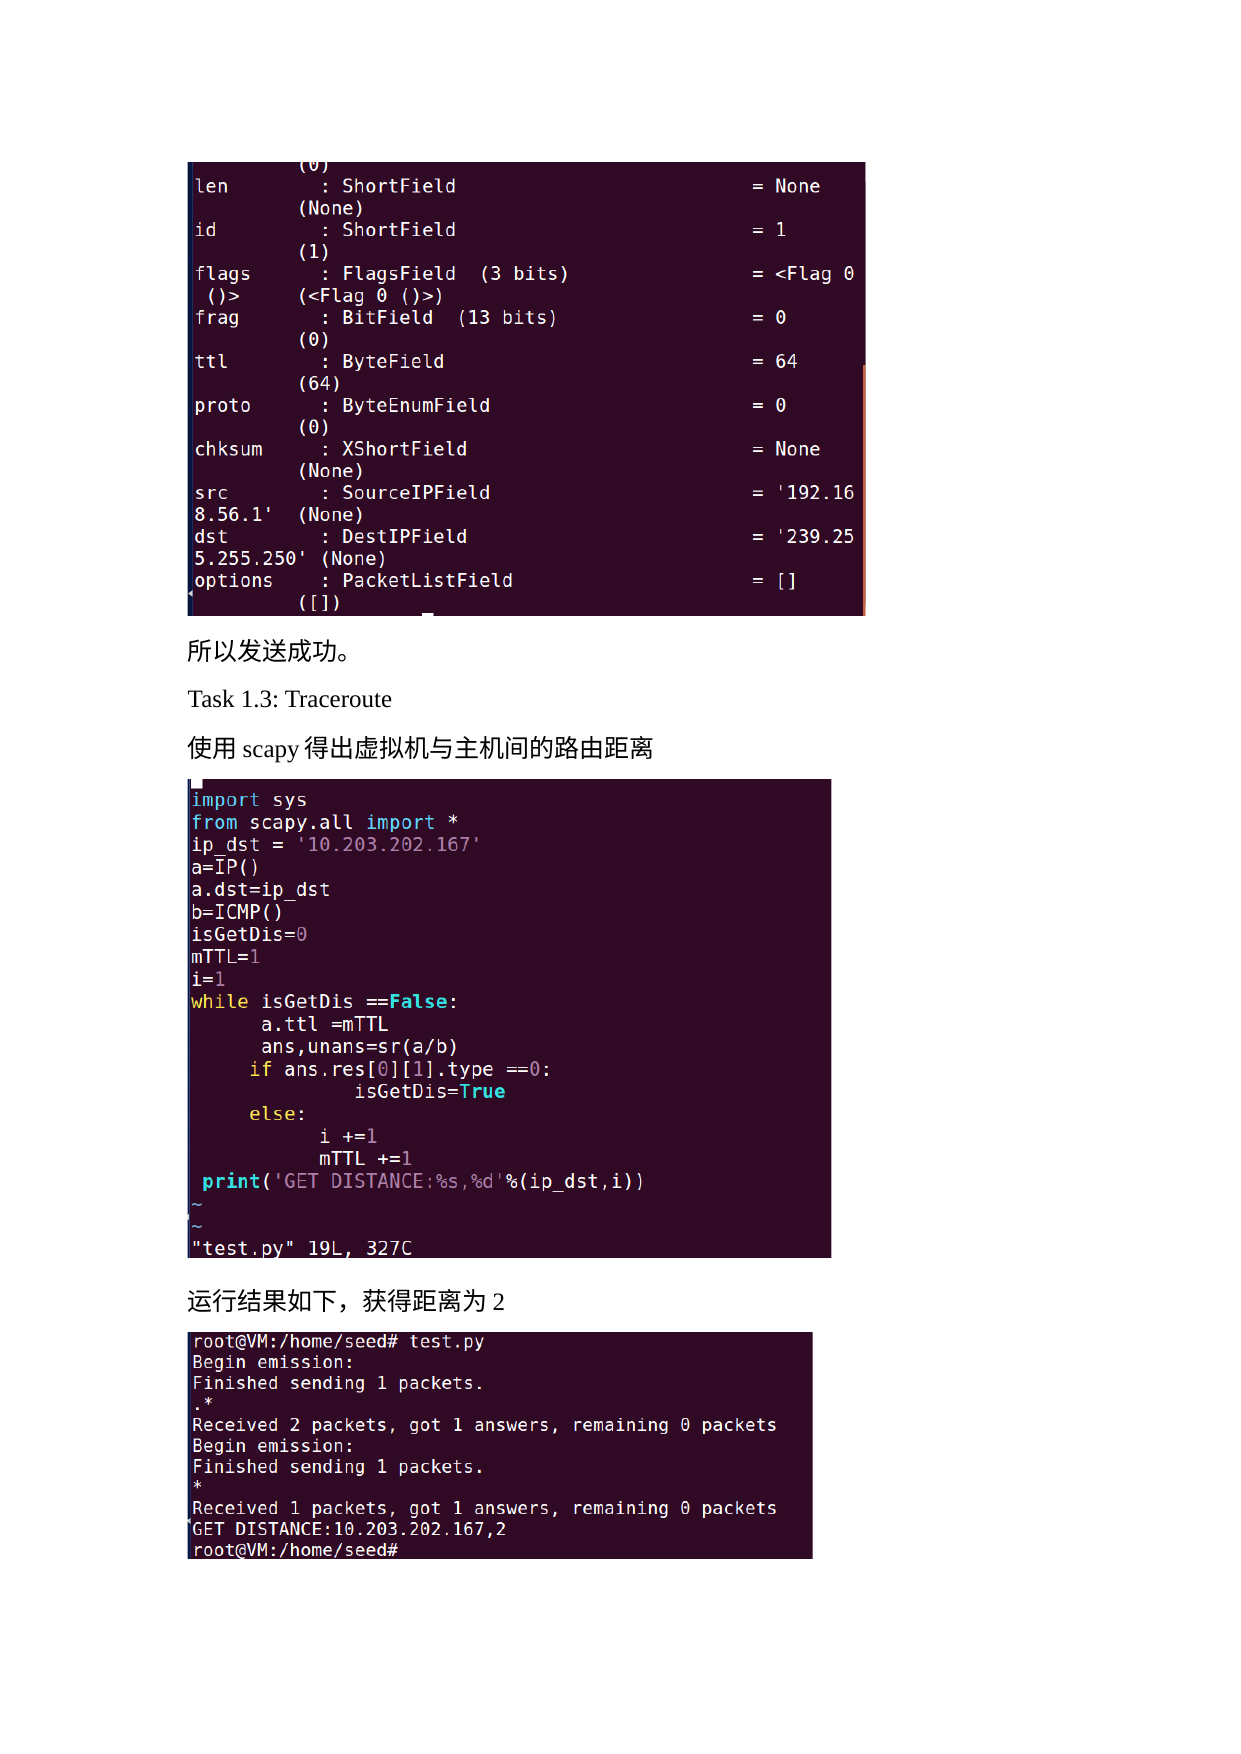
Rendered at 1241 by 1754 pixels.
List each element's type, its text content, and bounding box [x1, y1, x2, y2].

picture [187, 162, 866, 616]
text 运行结果如下，获得距离为2 [187, 1267, 1053, 1332]
picture [187, 779, 832, 1258]
text 所以发送成功。 [187, 617, 1053, 682]
picture [187, 1332, 813, 1559]
text Task 1.3: Traceroute [187, 682, 1053, 714]
